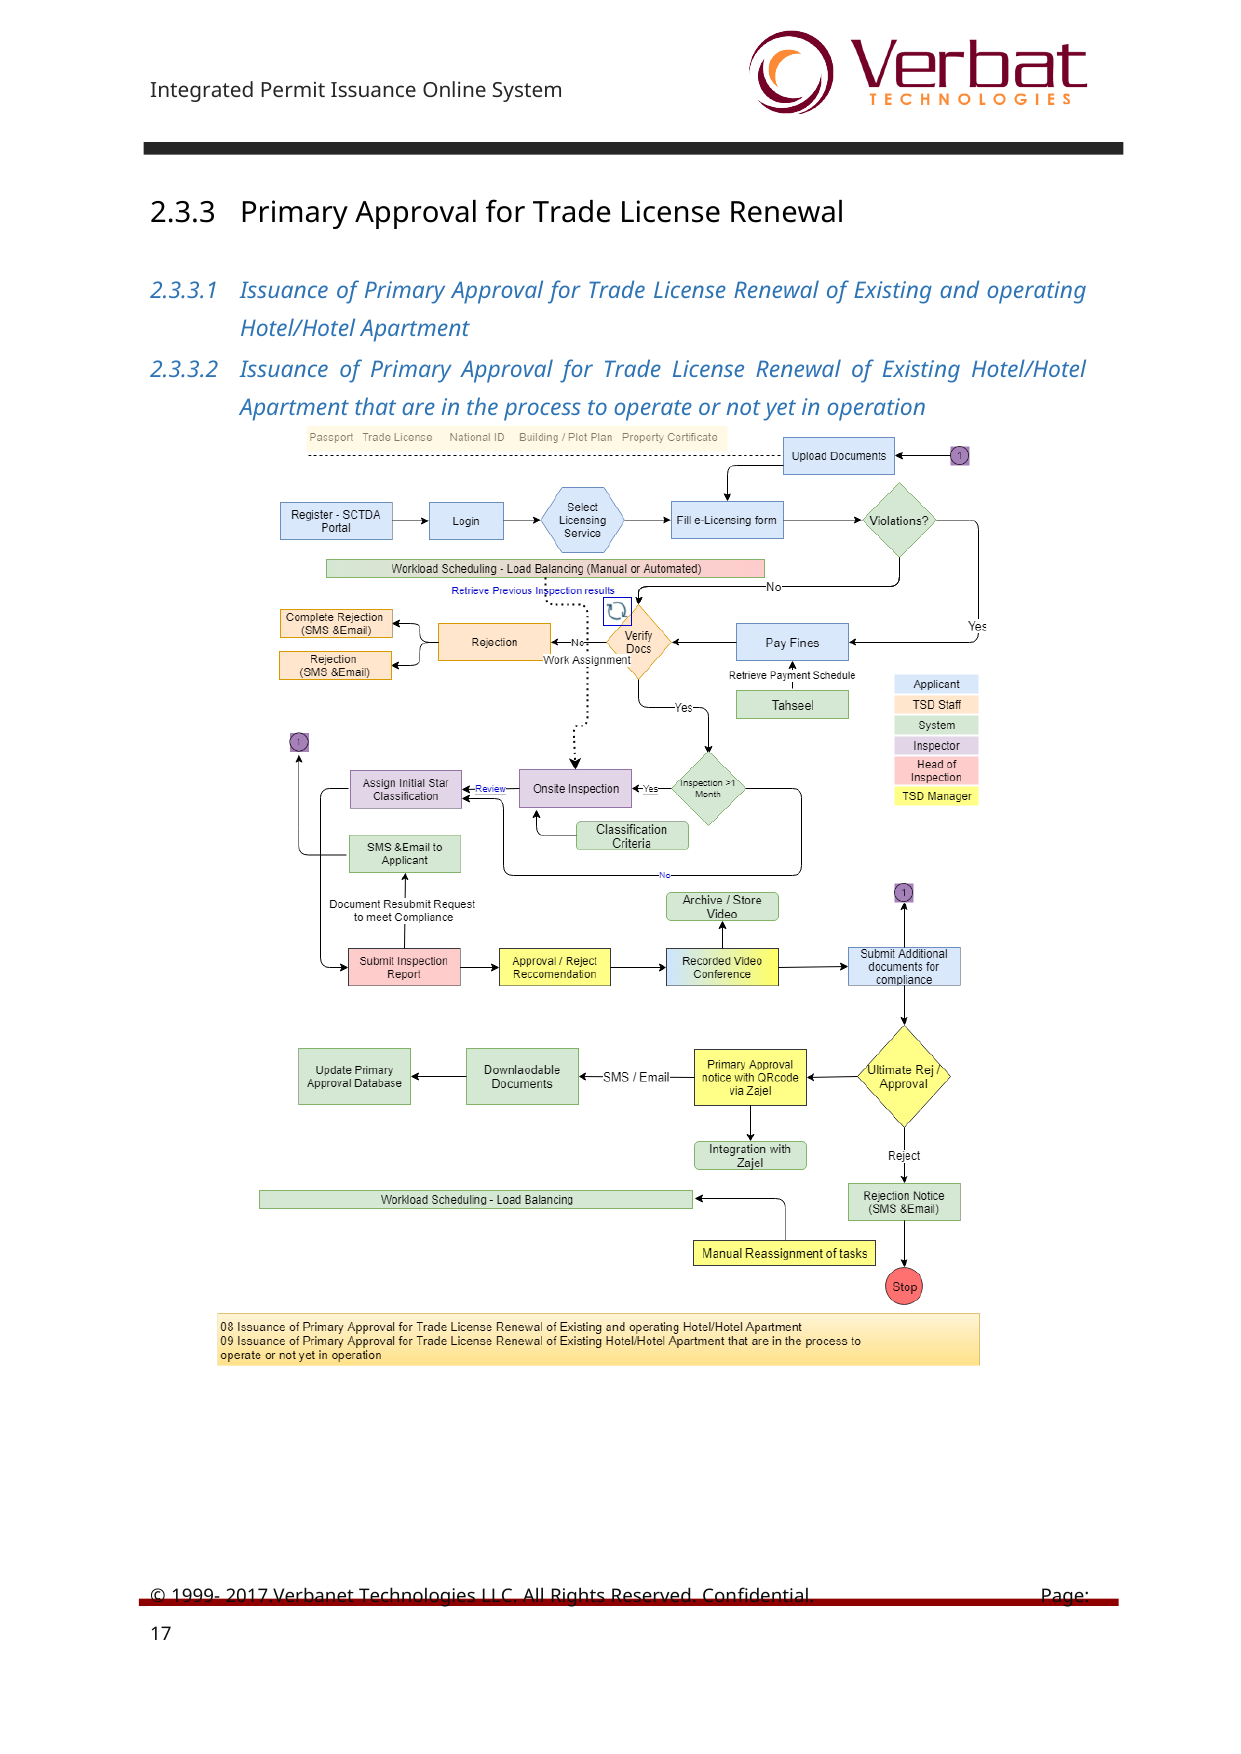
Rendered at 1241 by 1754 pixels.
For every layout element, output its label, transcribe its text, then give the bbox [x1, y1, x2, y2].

picture [217, 425, 986, 1365]
subtitle Primary Approval for Trade License Renewal [150, 192, 1090, 231]
picture [745, 26, 1089, 114]
subtitle Issuance of Primary Approval for Trade License Renewal of Existing and operating Hotel/Hotel Apartment [150, 269, 1090, 344]
subtitle Issuance of Primary Approval for Trade License Renewal of Existing Hotel/Hotel Apartment that are in the process to operate or not yet in operation [150, 348, 1090, 423]
